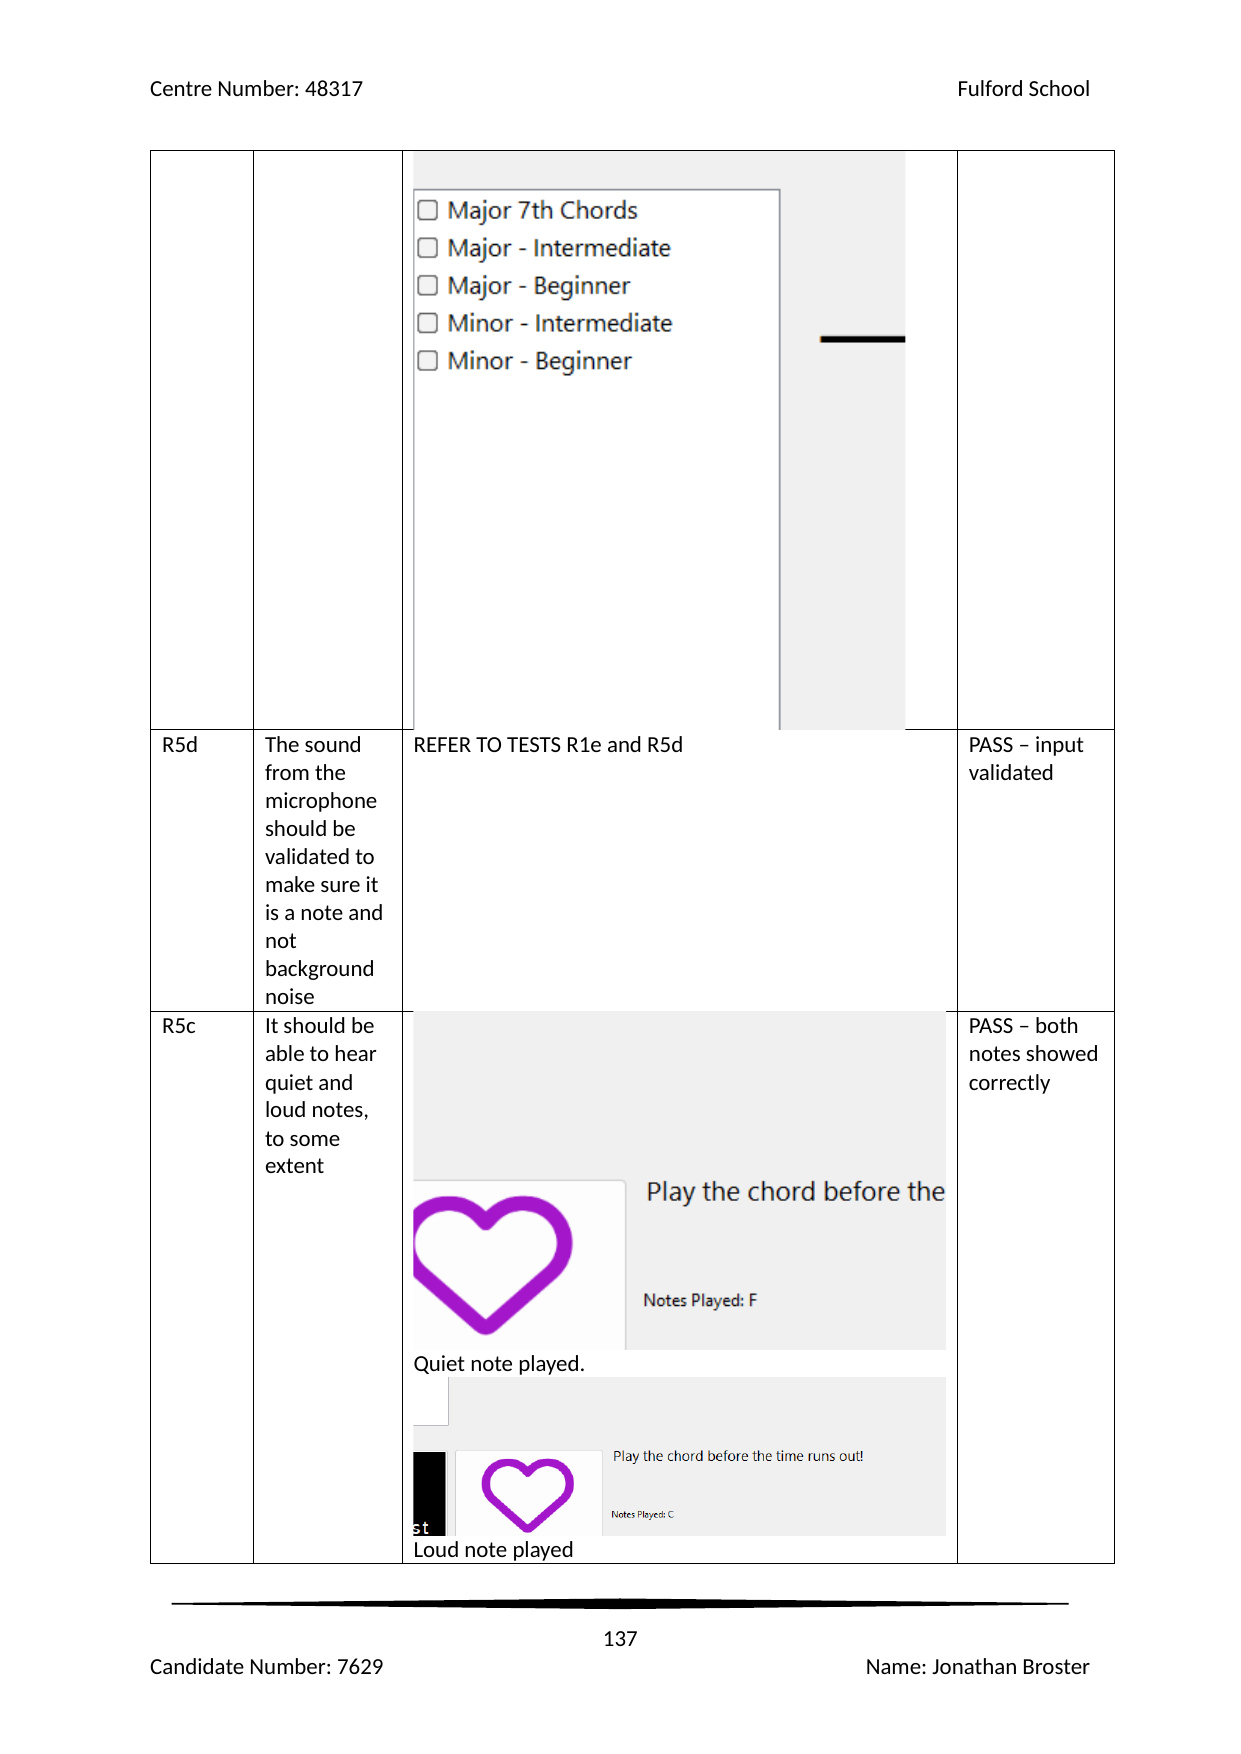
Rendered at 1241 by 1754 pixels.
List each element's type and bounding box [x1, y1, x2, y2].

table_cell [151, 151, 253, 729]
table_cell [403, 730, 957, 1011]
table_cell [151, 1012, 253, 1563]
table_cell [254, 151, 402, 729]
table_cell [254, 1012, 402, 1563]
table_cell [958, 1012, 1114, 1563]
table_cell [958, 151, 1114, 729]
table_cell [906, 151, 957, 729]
picture [413, 1377, 947, 1536]
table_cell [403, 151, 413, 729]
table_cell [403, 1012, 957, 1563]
picture [413, 1011, 947, 1350]
picture [413, 151, 906, 730]
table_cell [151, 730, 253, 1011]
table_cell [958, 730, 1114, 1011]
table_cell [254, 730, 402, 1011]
